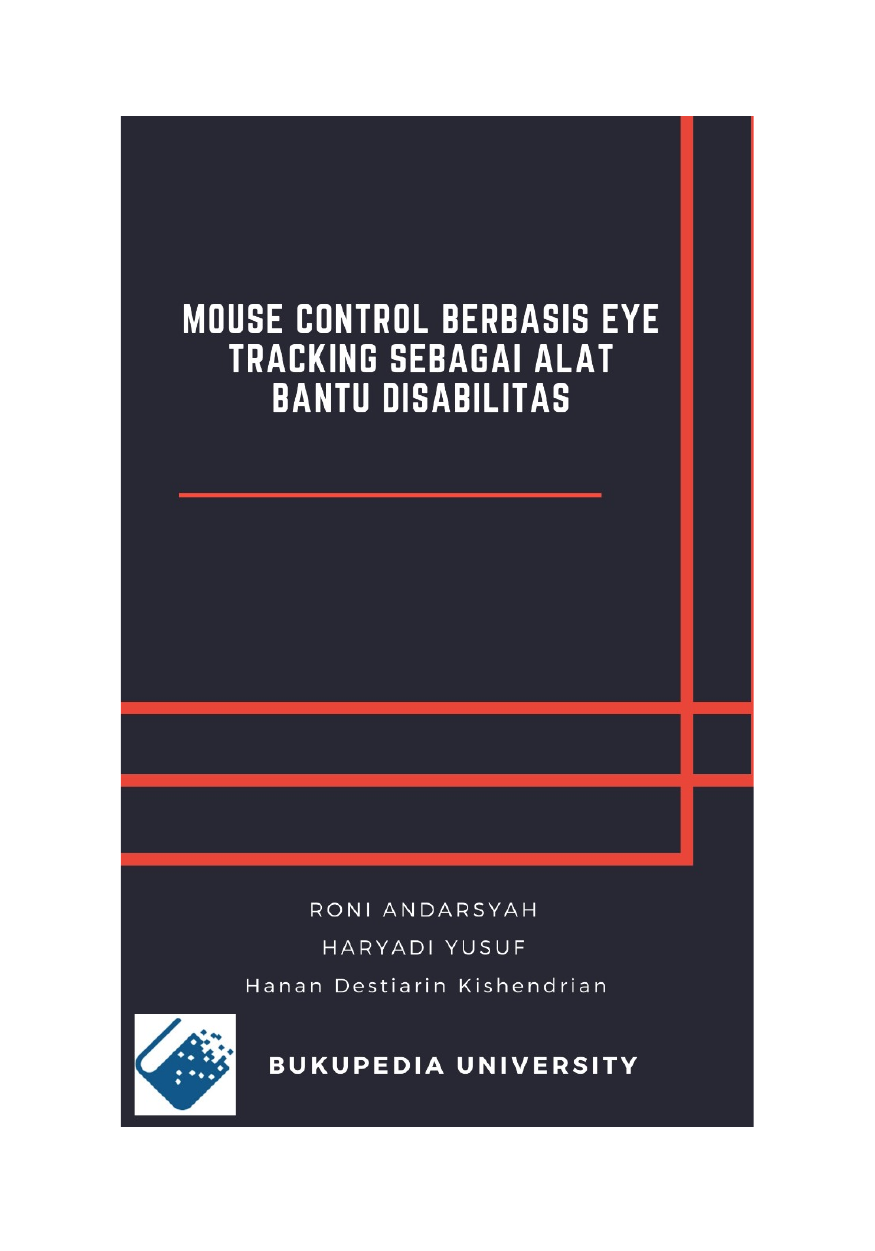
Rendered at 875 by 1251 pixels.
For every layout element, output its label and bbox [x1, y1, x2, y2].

picture [120, 116, 754, 1127]
